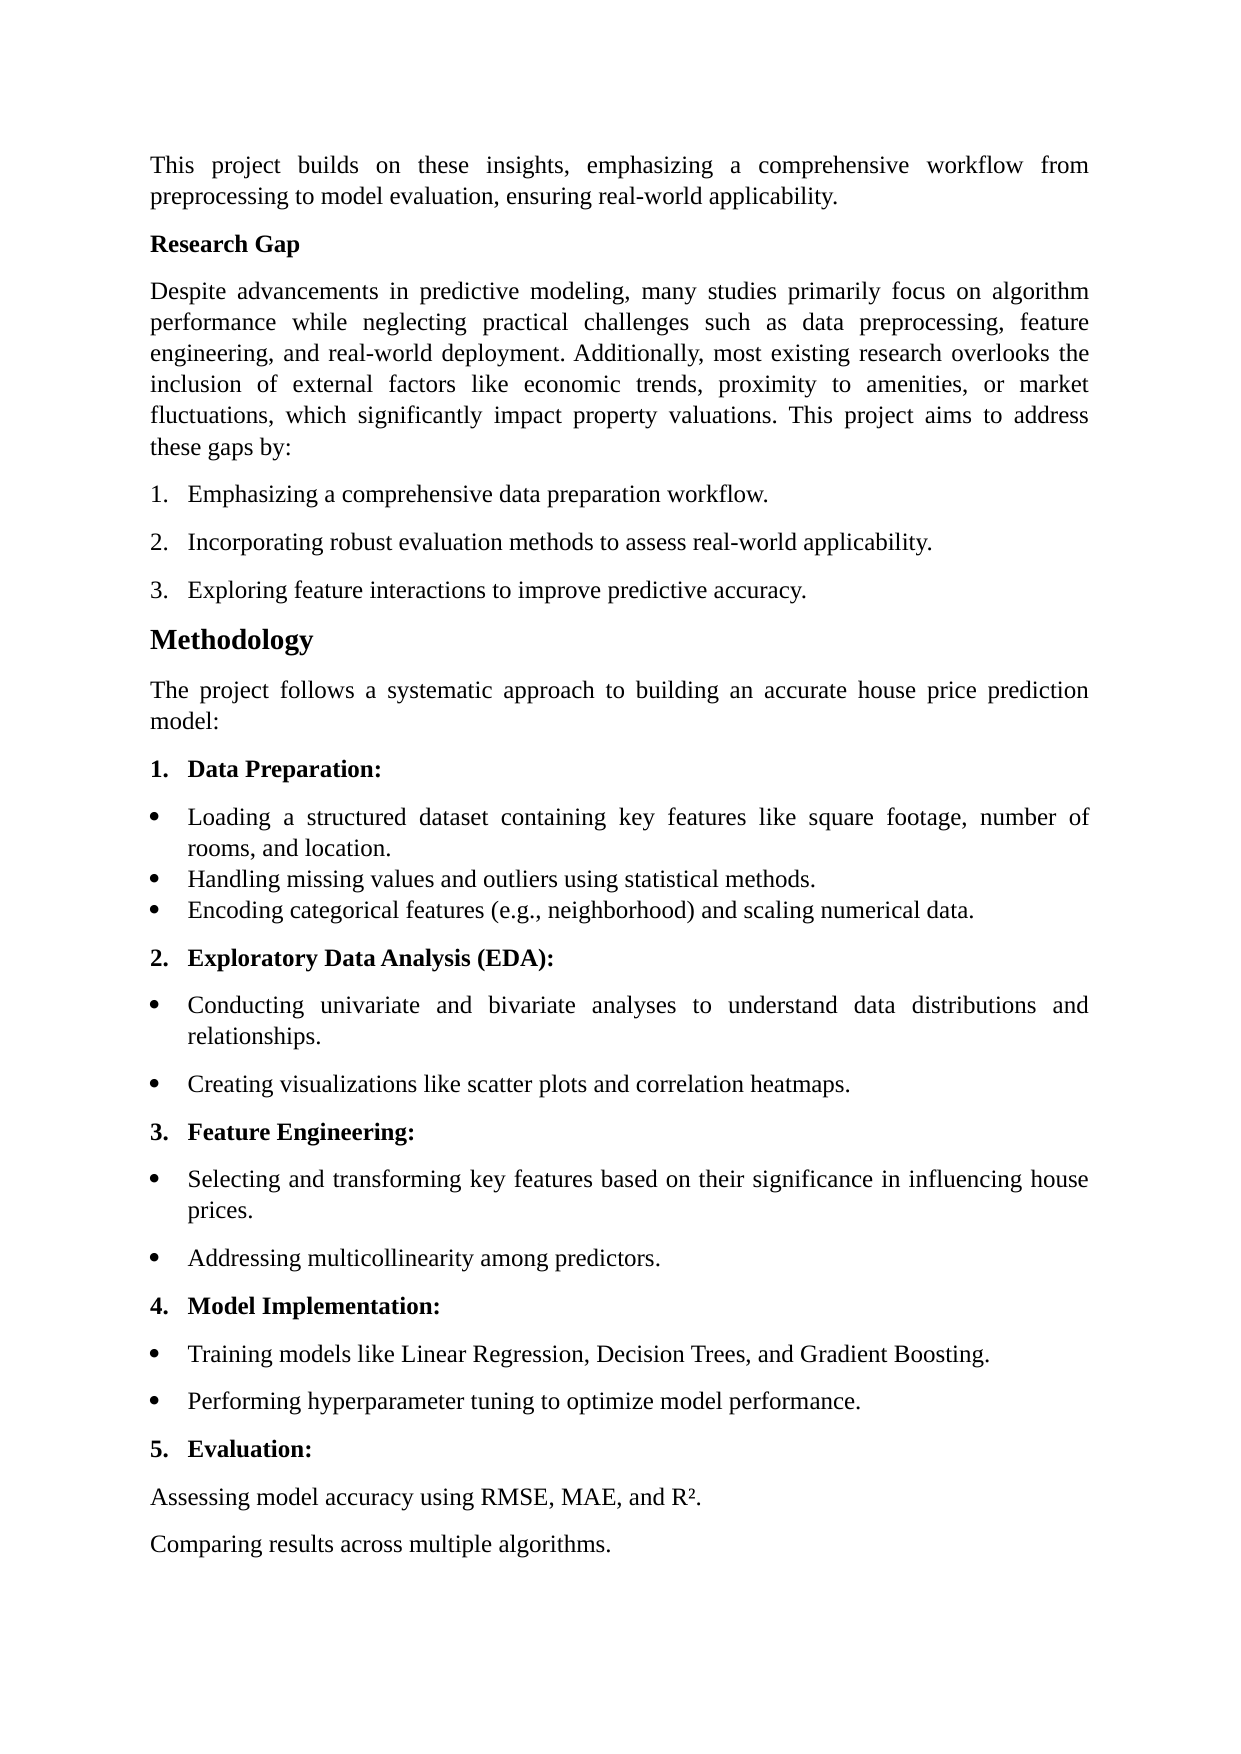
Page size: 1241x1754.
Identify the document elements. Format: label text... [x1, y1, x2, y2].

list Loading a structured dataset containing key features like square footage, number of rooms, and location. [150, 802, 1090, 862]
text Research Gap [150, 229, 1090, 257]
text Despite advancements in predictive modeling, many studies primarily focus on algorithm performance while neglecting practical challenges such as data preprocessing, feature engineering, and real-world deployment. Additionally, most existing research overlooks the inclusion of external factors like economic trends, proximity to amenities, or market fluctuations, which significantly impact property valuations. This project aims to address these gaps by: [150, 276, 1090, 460]
list Training models like Linear Regression, Decision Trees, and Gradient Boosting. [150, 1339, 1090, 1367]
text Comparing results across multiple algorithms. [150, 1529, 1090, 1558]
list Incorporating robust evaluation methods to assess real-world applicability. [150, 527, 1090, 556]
list Conducting univariate and bivariate analyses to understand data distributions and relationships. [150, 990, 1090, 1050]
list Creating visualizations like scatter plots and correlation heatmaps. [150, 1069, 1090, 1098]
list Exploratory Data Analysis (EDA): [150, 943, 1090, 971]
list Addressing multicollinearity among predictors. [150, 1243, 1090, 1272]
list Feature Engineering: [150, 1117, 1090, 1146]
list Handling missing values and outliers using statistical methods. [150, 864, 1090, 893]
text Assessing model accuracy using RMSE, MAE, and R². [150, 1482, 1090, 1511]
list Performing hyperparameter tuning to optimize model performance. [150, 1386, 1090, 1415]
list Model Implementation: [150, 1291, 1090, 1320]
list Emphasizing a comprehensive data preparation workflow. [150, 479, 1090, 508]
text This project builds on these insights, emphasizing a comprehensive workflow from preprocessing to model evaluation, ensuring real-world applicability. [150, 150, 1090, 210]
list Exploring feature interactions to improve predictive accuracy. [150, 575, 1090, 603]
list Selecting and transforming key features based on their significance in influencing house prices. [150, 1164, 1090, 1224]
list Evaluation: [150, 1434, 1090, 1463]
text The project follows a systematic approach to building an accurate house price prediction model: [150, 675, 1090, 735]
list Encoding categorical features (e.g., neighborhood) and scaling numerical data. [150, 895, 1090, 924]
list Data Preparation: [150, 754, 1090, 783]
text Methodology [150, 622, 1090, 656]
